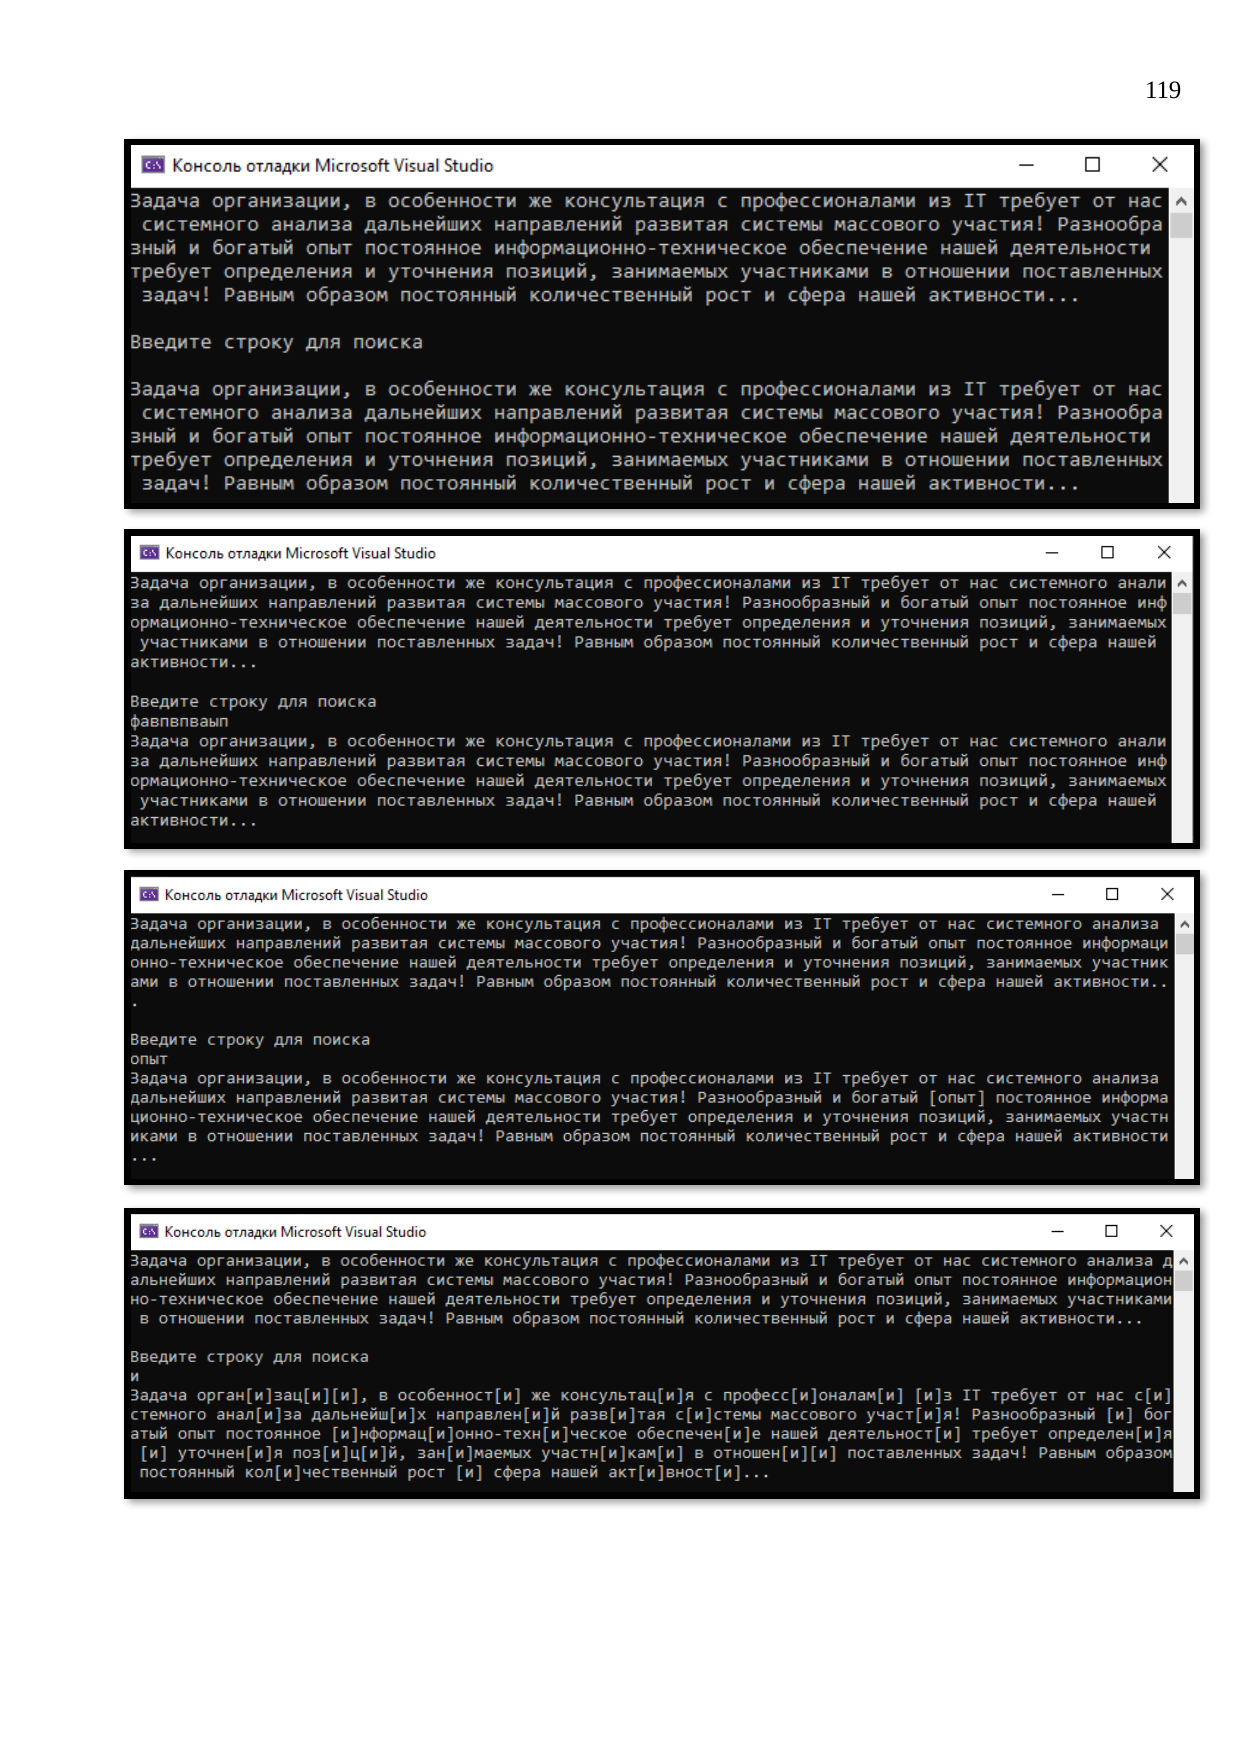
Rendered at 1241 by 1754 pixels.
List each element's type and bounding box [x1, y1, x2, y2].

picture [131, 145, 1194, 503]
picture [131, 536, 1194, 843]
picture [131, 876, 1194, 1179]
picture [131, 1214, 1194, 1492]
